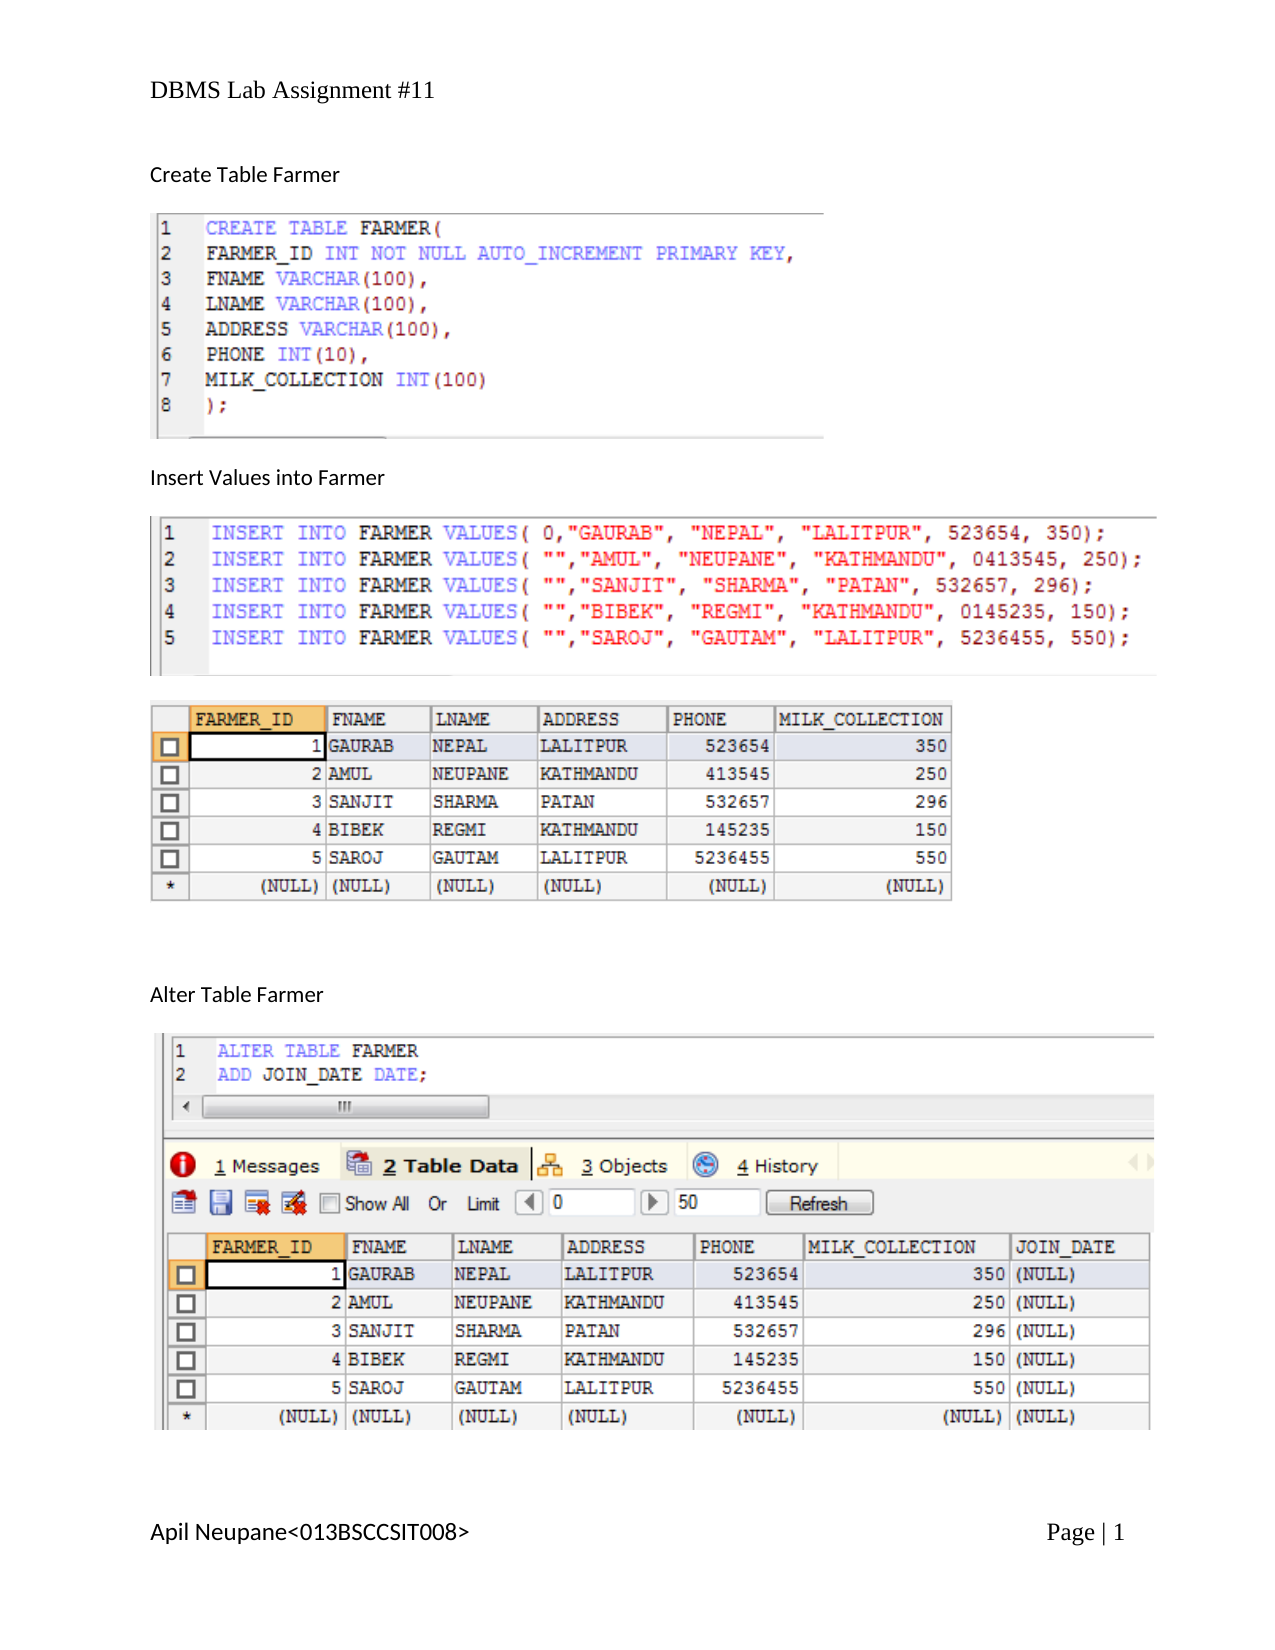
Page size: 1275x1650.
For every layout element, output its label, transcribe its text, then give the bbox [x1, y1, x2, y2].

picture [150, 516, 1157, 676]
picture [150, 213, 824, 439]
picture [150, 1033, 1155, 1430]
text Insert Values into Farmer [150, 463, 1125, 492]
text Alter Table Farmer [150, 981, 1125, 1009]
picture [150, 700, 953, 903]
text Create Table Farmer [150, 161, 1125, 188]
